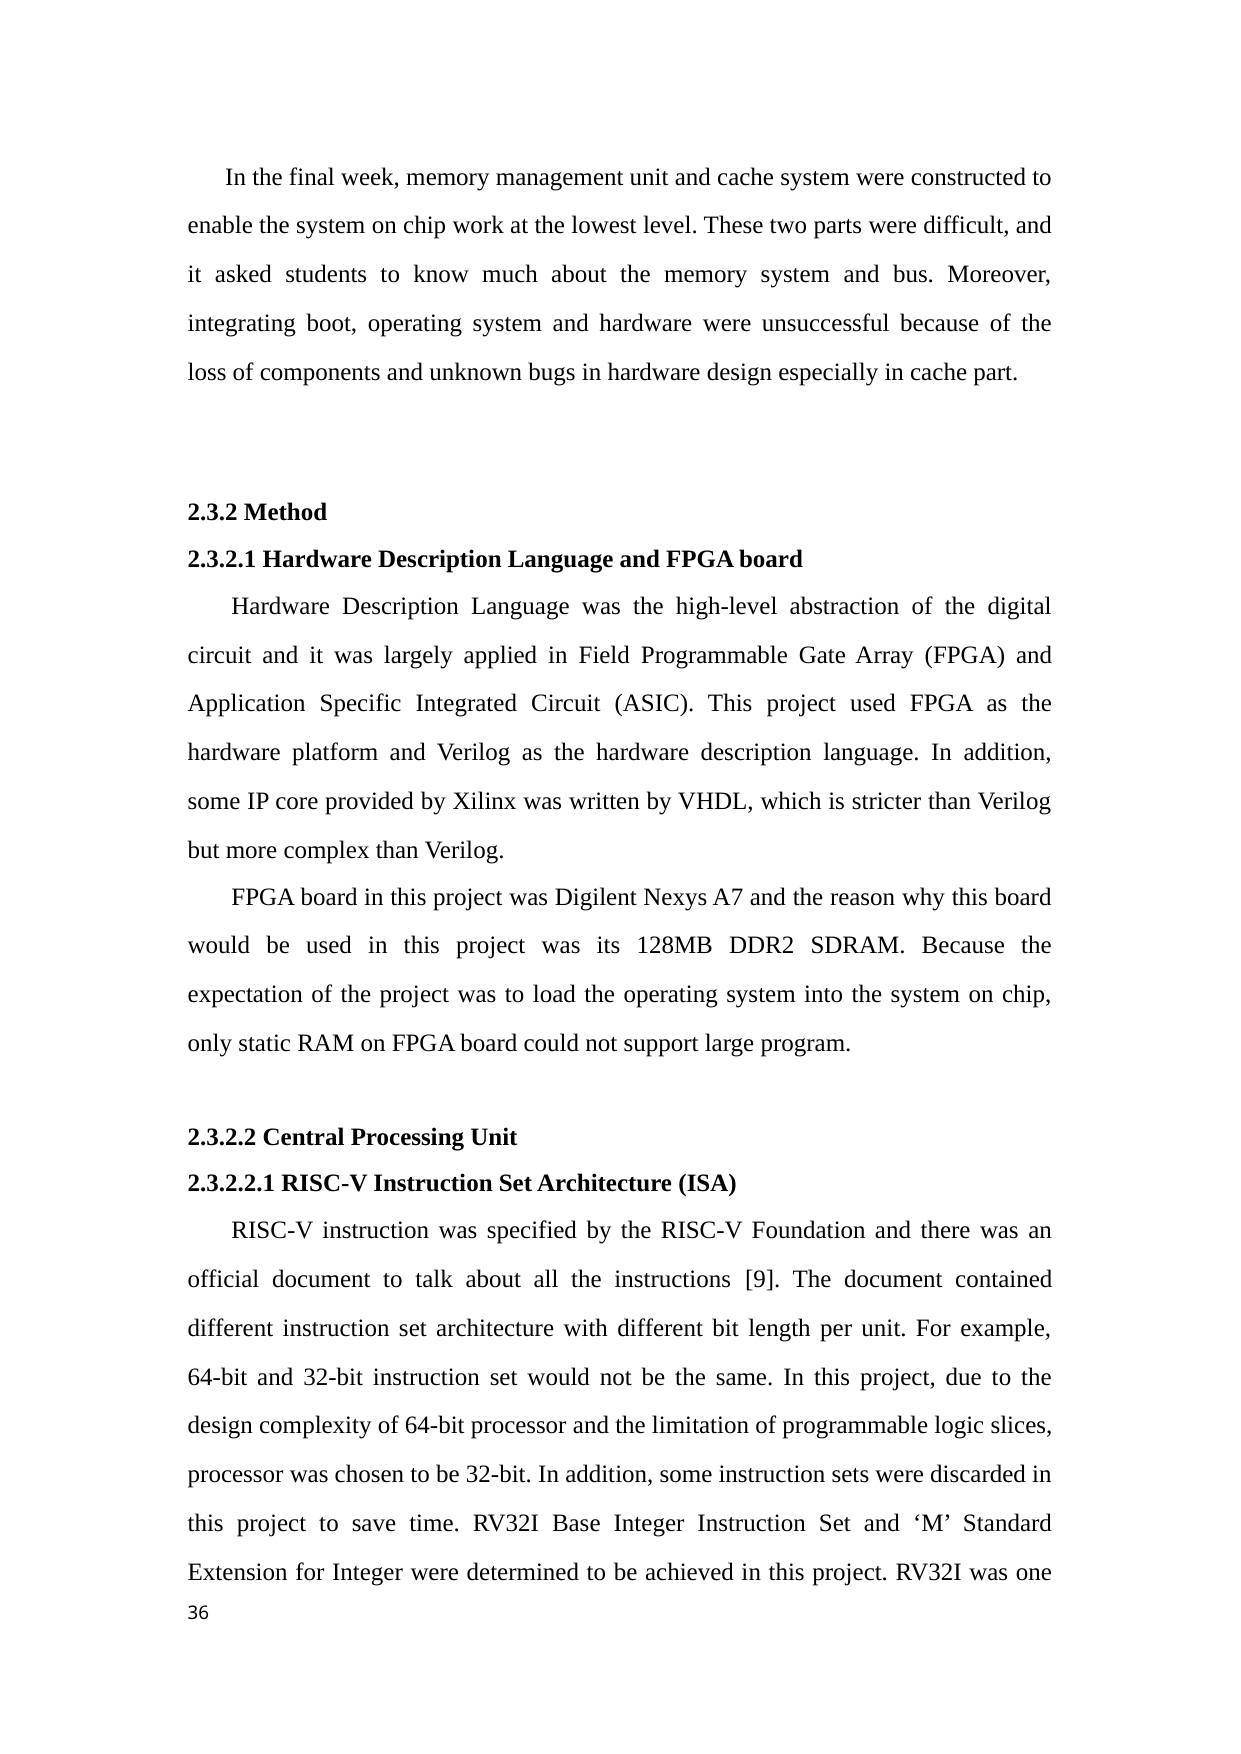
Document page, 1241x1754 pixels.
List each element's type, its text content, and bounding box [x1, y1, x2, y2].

text 2.3.2.2 Central Processing Unit [187, 1120, 1053, 1152]
text 2.3.2.1 Hardware Description Language and FPGA board [187, 542, 1053, 575]
text In the final week, memory management unit and cache system were constructed to enable the system on chip work at the lowest level. These two parts were difficult, and it asked students to know much about the memory system and bus. Moreover, integrating boot, operating system and hardware were unsuccessful because of the loss of components and unknown bugs in hardware design especially in cache part. [187, 160, 1053, 387]
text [187, 1213, 1053, 1587]
text FPGA board in this project was Digilent Nexys A7 and the reason why this board would be used in this project was its 128MB DDR2 SDRAM. Because the expectation of the project was to load the operating system into the system on chip, only static RAM on FPGA board could not support large program. [187, 880, 1053, 1058]
text Hardware Description Language was the high-level abstraction of the digital circuit and it was largely applied in Field Programmable Gate Array (FPGA) and Application Specific Integrated Circuit (ASIC). This project used FPGA as the hardware platform and Verilog as the hardware description language. In addition, some IP core provided by Xilinx was written by VHDL, which is stricter than Verilog but more complex than Verilog. [187, 589, 1053, 865]
text 2.3.2 Method [187, 495, 1053, 528]
text 2.3.2.2.1 RISC-V Instruction Set Architecture (ISA) [187, 1167, 1053, 1199]
